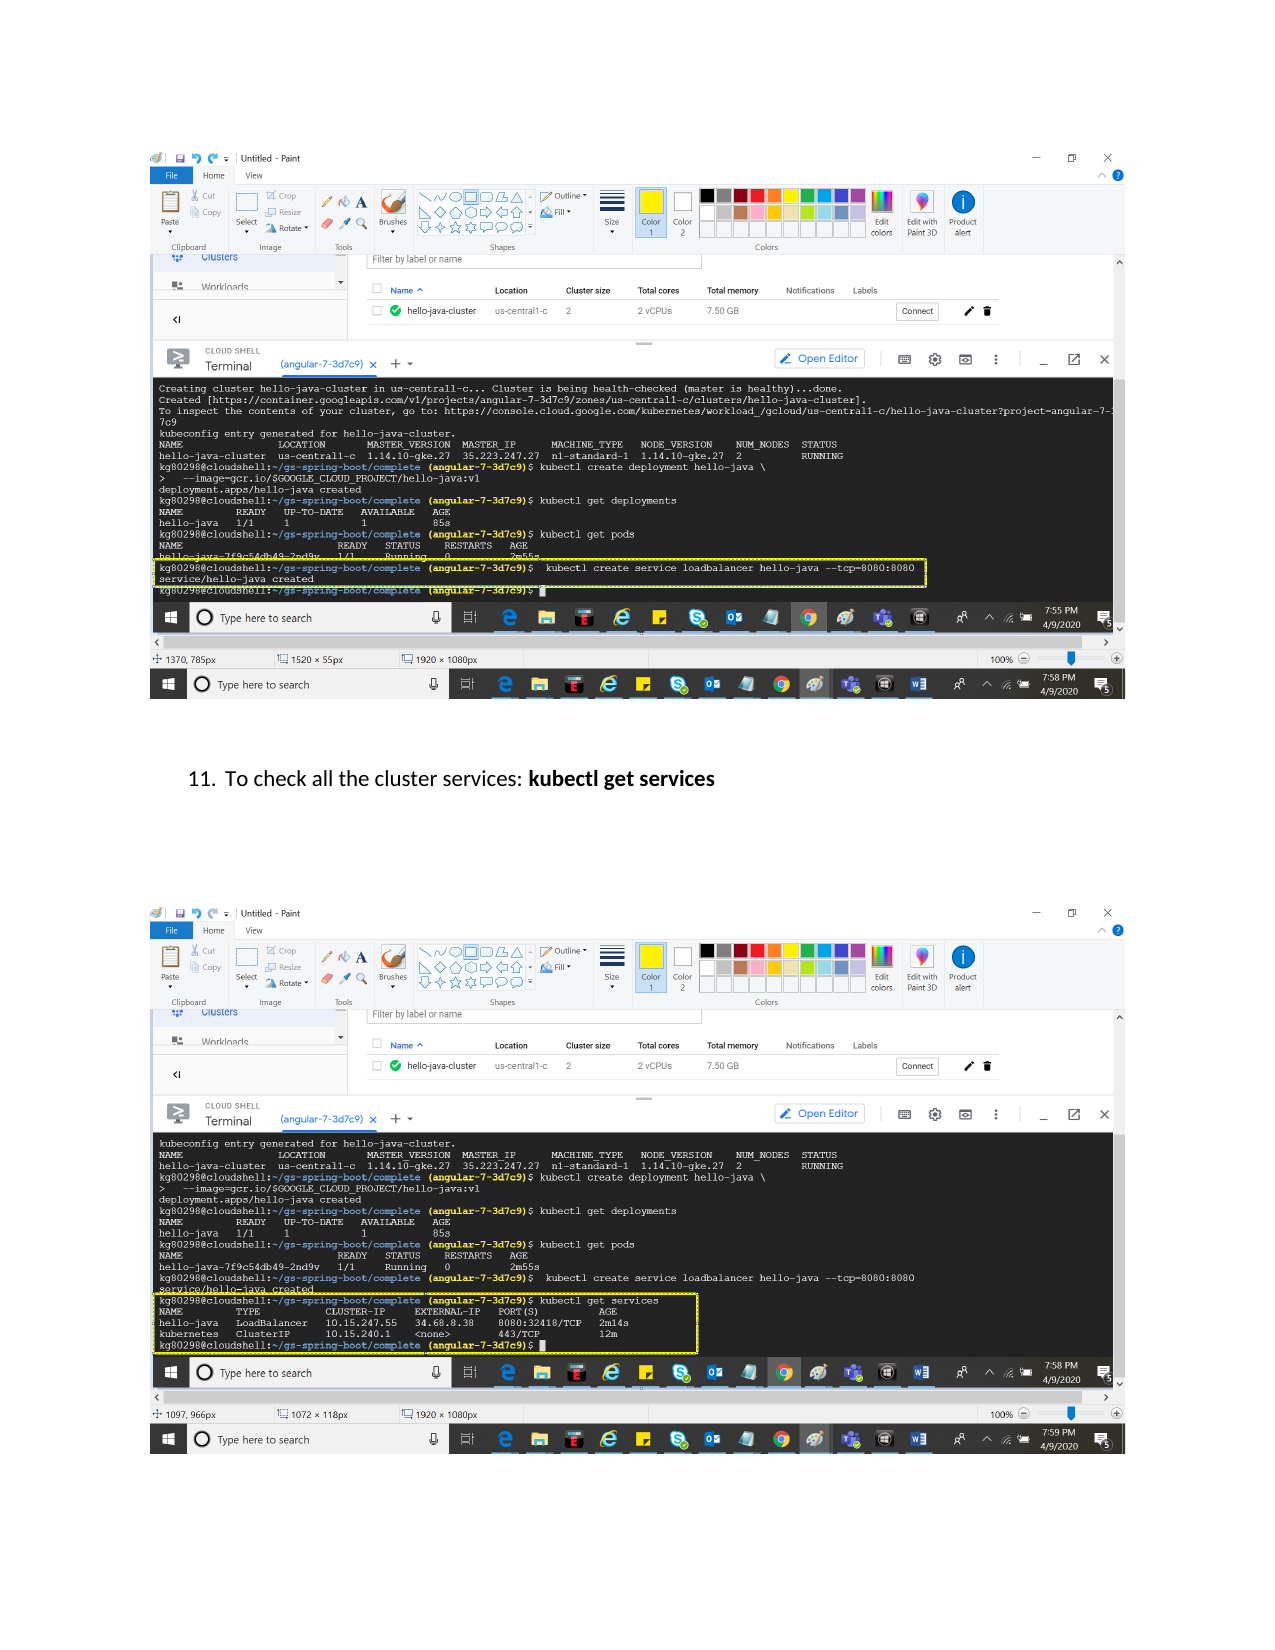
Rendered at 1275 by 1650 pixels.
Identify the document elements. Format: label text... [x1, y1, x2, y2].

picture [150, 150, 1125, 699]
list To check all the cluster services: kubectl get services [187, 764, 1125, 792]
picture [150, 904, 1125, 1454]
